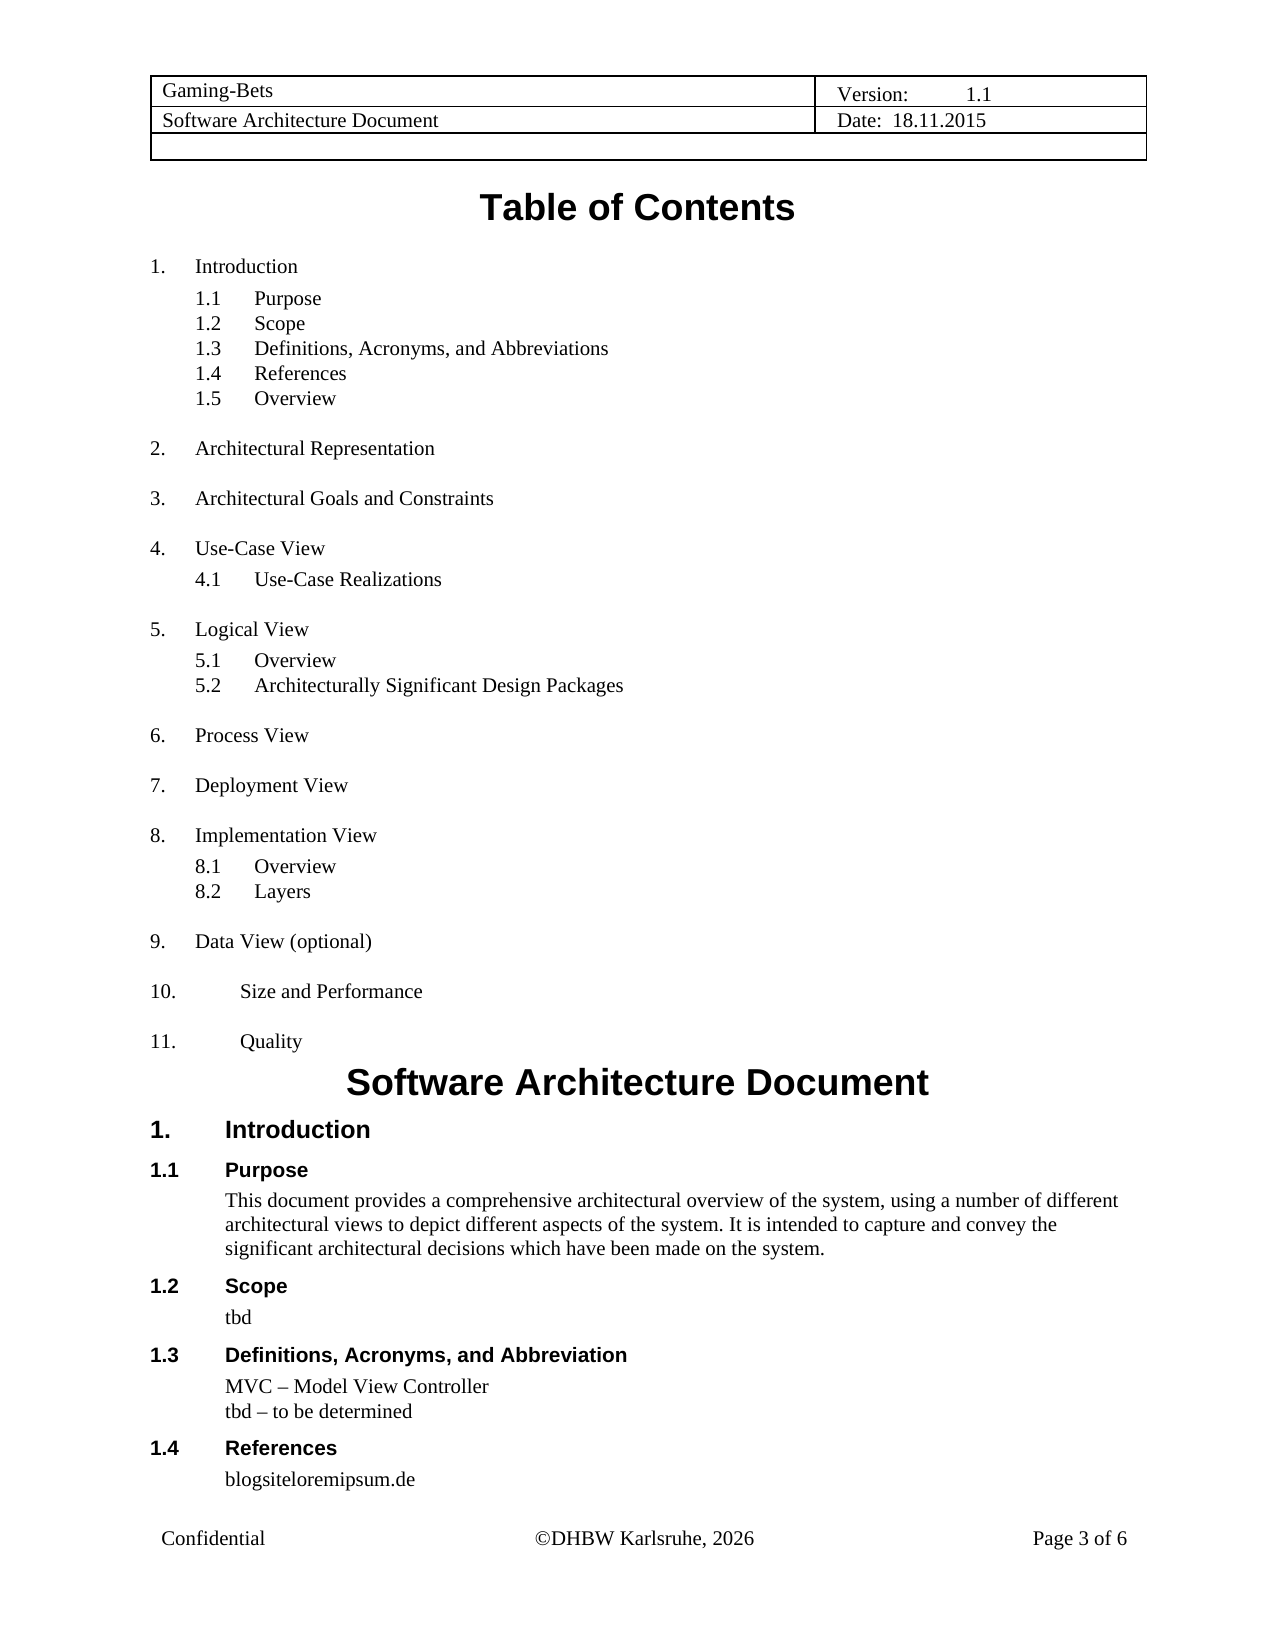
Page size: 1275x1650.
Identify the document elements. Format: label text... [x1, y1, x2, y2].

subtitle References [150, 1435, 1125, 1460]
text 8.1 Overview 5 [195, 853, 1050, 878]
text 1.2 Scope 4 [195, 310, 1050, 335]
text 9. Data View (optional) 6 [150, 928, 1050, 953]
text 5.2 Architecturally Significant Design Packages 5 [195, 672, 1050, 697]
subtitle Scope [150, 1273, 1125, 1298]
text MVC – Model View Controller [225, 1373, 1125, 1398]
text blogsiteloremipsum.de [225, 1466, 1125, 1491]
text 4.1 Use-Case Realizations 5 [195, 566, 1050, 591]
text 3. Architectural Goals and Constraints 4 [150, 485, 1050, 510]
text 1. Introduction 4 [150, 253, 1050, 278]
text 2. Architectural Representation 4 [150, 435, 1050, 460]
text tbd – to be determined [225, 1398, 1125, 1423]
text 1.3 Definitions, Acronyms, and Abbreviations 4 [195, 335, 1050, 360]
text 11. Quality 6 [150, 1028, 1050, 1053]
subtitle Purpose [150, 1157, 1125, 1182]
text 5.1 Overview 5 [195, 647, 1050, 672]
text 7. Deployment View 5 [150, 772, 1050, 797]
text 8. Implementation View 5 [150, 822, 1050, 847]
text 1.4 References 4 [195, 360, 1050, 385]
text 10. Size and Performance 6 [150, 978, 1050, 1003]
text tbd [225, 1304, 1125, 1329]
text 6. Process View 5 [150, 722, 1050, 747]
text 1.1 Purpose 4 [195, 285, 1050, 310]
subtitle Introduction [150, 1115, 1125, 1144]
text 1.5 Overview 4 [195, 385, 1050, 410]
text 5. Logical View 5 [150, 616, 1050, 641]
text This document provides a comprehensive architectural overview of the system, using a number of different architectural views to depict different aspects of the system. It is intended to capture and convey the significant architectural decisions which have been made on the system. [225, 1188, 1125, 1260]
text 8.2 Layers 5 [195, 878, 1050, 903]
subtitle Definitions, Acronyms, and Abbreviation [150, 1341, 1125, 1366]
text 4. Use-Case View 4 [150, 535, 1050, 560]
title Table of Contents [150, 185, 1125, 228]
